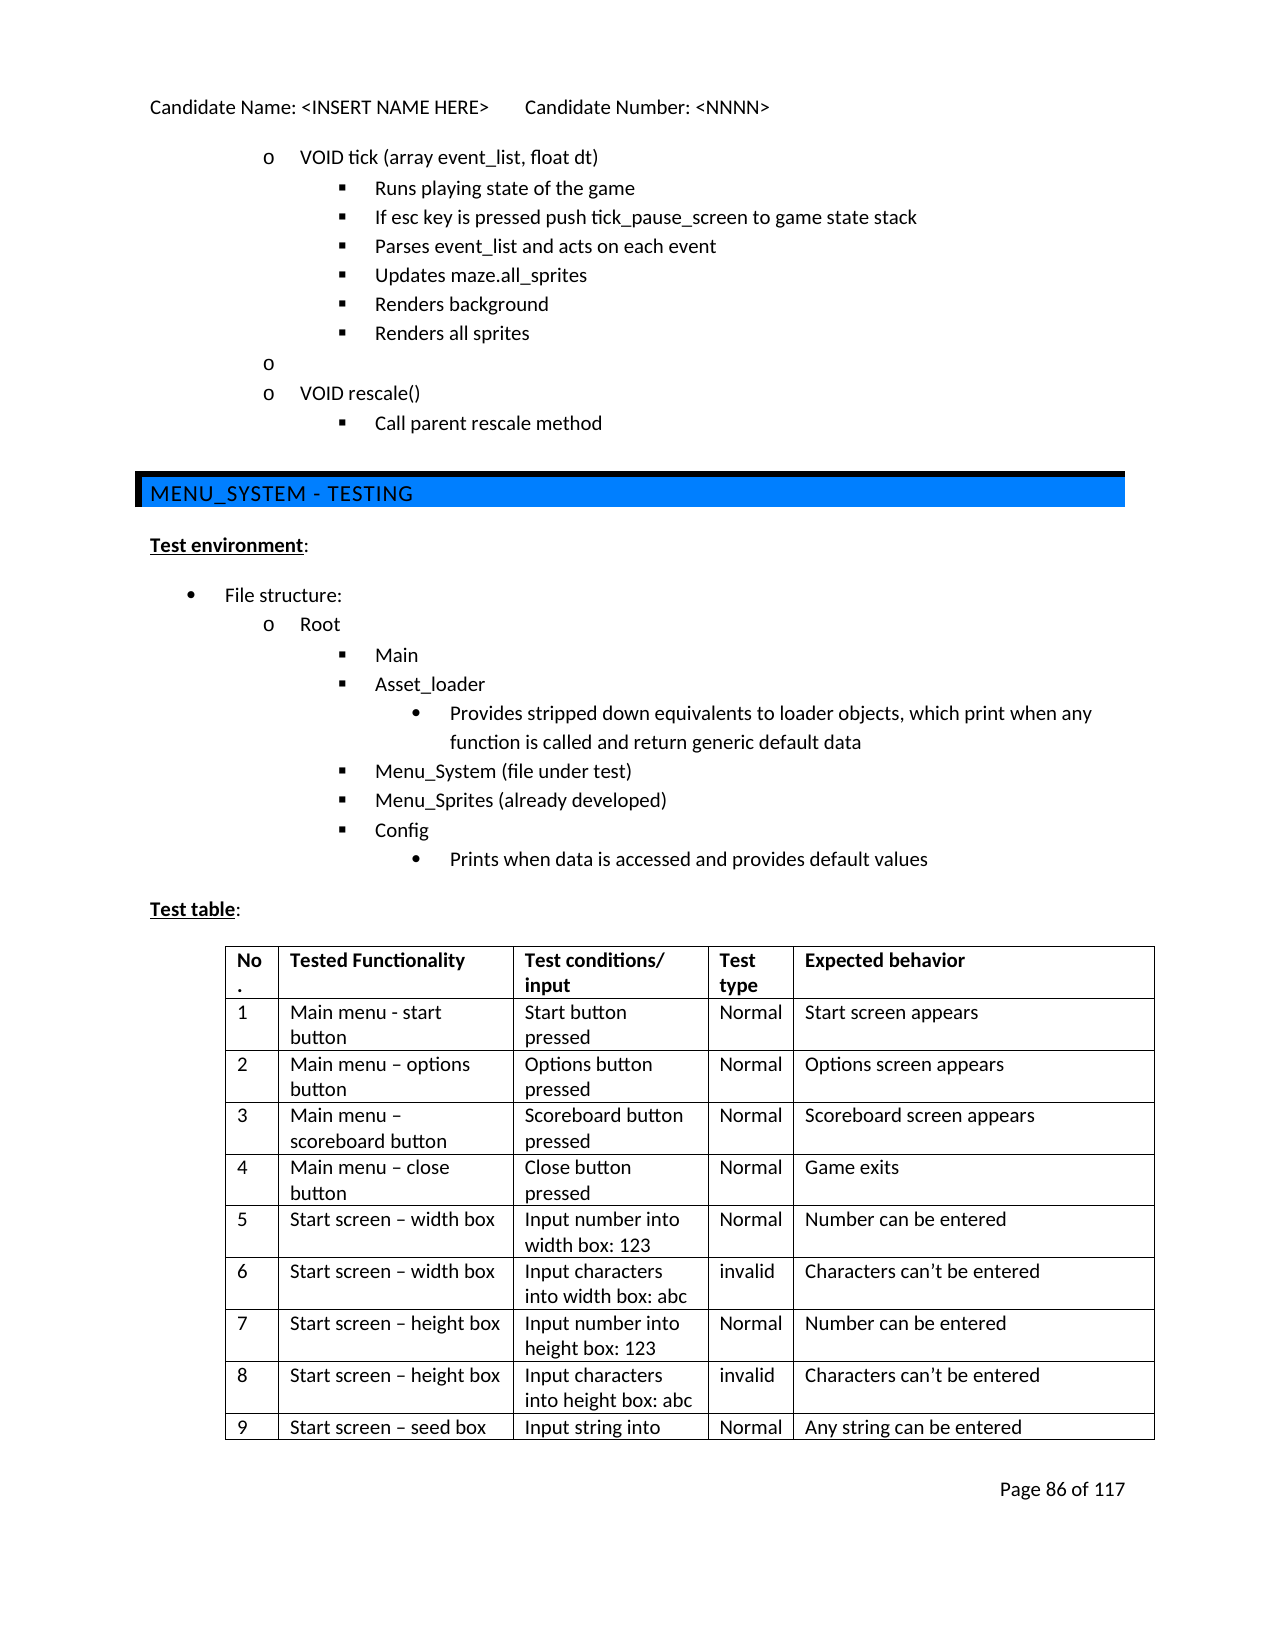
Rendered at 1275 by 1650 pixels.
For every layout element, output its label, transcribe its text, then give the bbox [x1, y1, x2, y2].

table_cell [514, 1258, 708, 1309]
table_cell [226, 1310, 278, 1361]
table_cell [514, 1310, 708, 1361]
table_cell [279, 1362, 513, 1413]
list Config [337, 817, 1125, 842]
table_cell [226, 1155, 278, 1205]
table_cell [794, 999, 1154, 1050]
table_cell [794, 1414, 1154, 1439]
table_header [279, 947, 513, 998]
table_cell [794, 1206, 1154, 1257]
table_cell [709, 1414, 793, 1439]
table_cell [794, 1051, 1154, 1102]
list Renders background [337, 291, 1125, 317]
text Test table: [150, 896, 1125, 921]
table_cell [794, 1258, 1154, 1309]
list Asset_loader [337, 671, 1125, 696]
list Provides stripped down equivalents to loader objects, which print when any function is called and return generic default data [412, 700, 1125, 755]
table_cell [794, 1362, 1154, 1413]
list VOID tick (array event_list, float dt) [262, 144, 1125, 171]
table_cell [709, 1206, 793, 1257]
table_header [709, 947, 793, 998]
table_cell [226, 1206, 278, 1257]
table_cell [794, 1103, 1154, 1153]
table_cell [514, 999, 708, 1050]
list File structure: [187, 582, 1125, 608]
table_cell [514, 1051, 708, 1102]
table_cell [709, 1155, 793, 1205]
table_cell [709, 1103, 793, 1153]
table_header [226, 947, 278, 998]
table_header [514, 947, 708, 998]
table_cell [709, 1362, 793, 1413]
list Updates maze.all_sprites [337, 262, 1125, 288]
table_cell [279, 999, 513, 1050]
list Parses event_list and acts on each event [337, 233, 1125, 258]
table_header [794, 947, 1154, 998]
list Renders all sprites [337, 321, 1125, 346]
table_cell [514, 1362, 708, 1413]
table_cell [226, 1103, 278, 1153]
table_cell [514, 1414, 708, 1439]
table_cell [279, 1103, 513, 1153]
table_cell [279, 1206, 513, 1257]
list Menu_System (file under test) [337, 758, 1125, 784]
list Root [262, 611, 1125, 638]
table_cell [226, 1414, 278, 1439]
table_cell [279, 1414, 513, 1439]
list Menu_Sprites (already developed) [337, 788, 1125, 813]
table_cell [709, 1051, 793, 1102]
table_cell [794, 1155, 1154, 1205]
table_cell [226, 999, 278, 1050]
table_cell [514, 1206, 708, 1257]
text Menu_system - Testing [142, 477, 1125, 507]
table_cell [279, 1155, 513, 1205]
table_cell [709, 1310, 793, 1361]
text Test environment: [150, 532, 1125, 558]
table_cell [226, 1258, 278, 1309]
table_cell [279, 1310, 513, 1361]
list Call parent rescale method [337, 410, 1125, 436]
list VOID rescale() [262, 380, 1125, 406]
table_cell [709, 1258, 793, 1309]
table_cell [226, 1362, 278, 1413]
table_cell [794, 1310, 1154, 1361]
list If esc key is pressed push tick_pause_screen to game state stack [337, 204, 1125, 229]
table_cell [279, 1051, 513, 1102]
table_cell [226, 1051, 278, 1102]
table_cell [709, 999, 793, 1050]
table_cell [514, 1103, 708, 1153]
list Main [337, 642, 1125, 667]
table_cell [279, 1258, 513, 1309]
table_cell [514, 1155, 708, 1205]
list Runs playing state of the game [337, 175, 1125, 200]
list Prints when data is accessed and provides default values [412, 846, 1125, 871]
